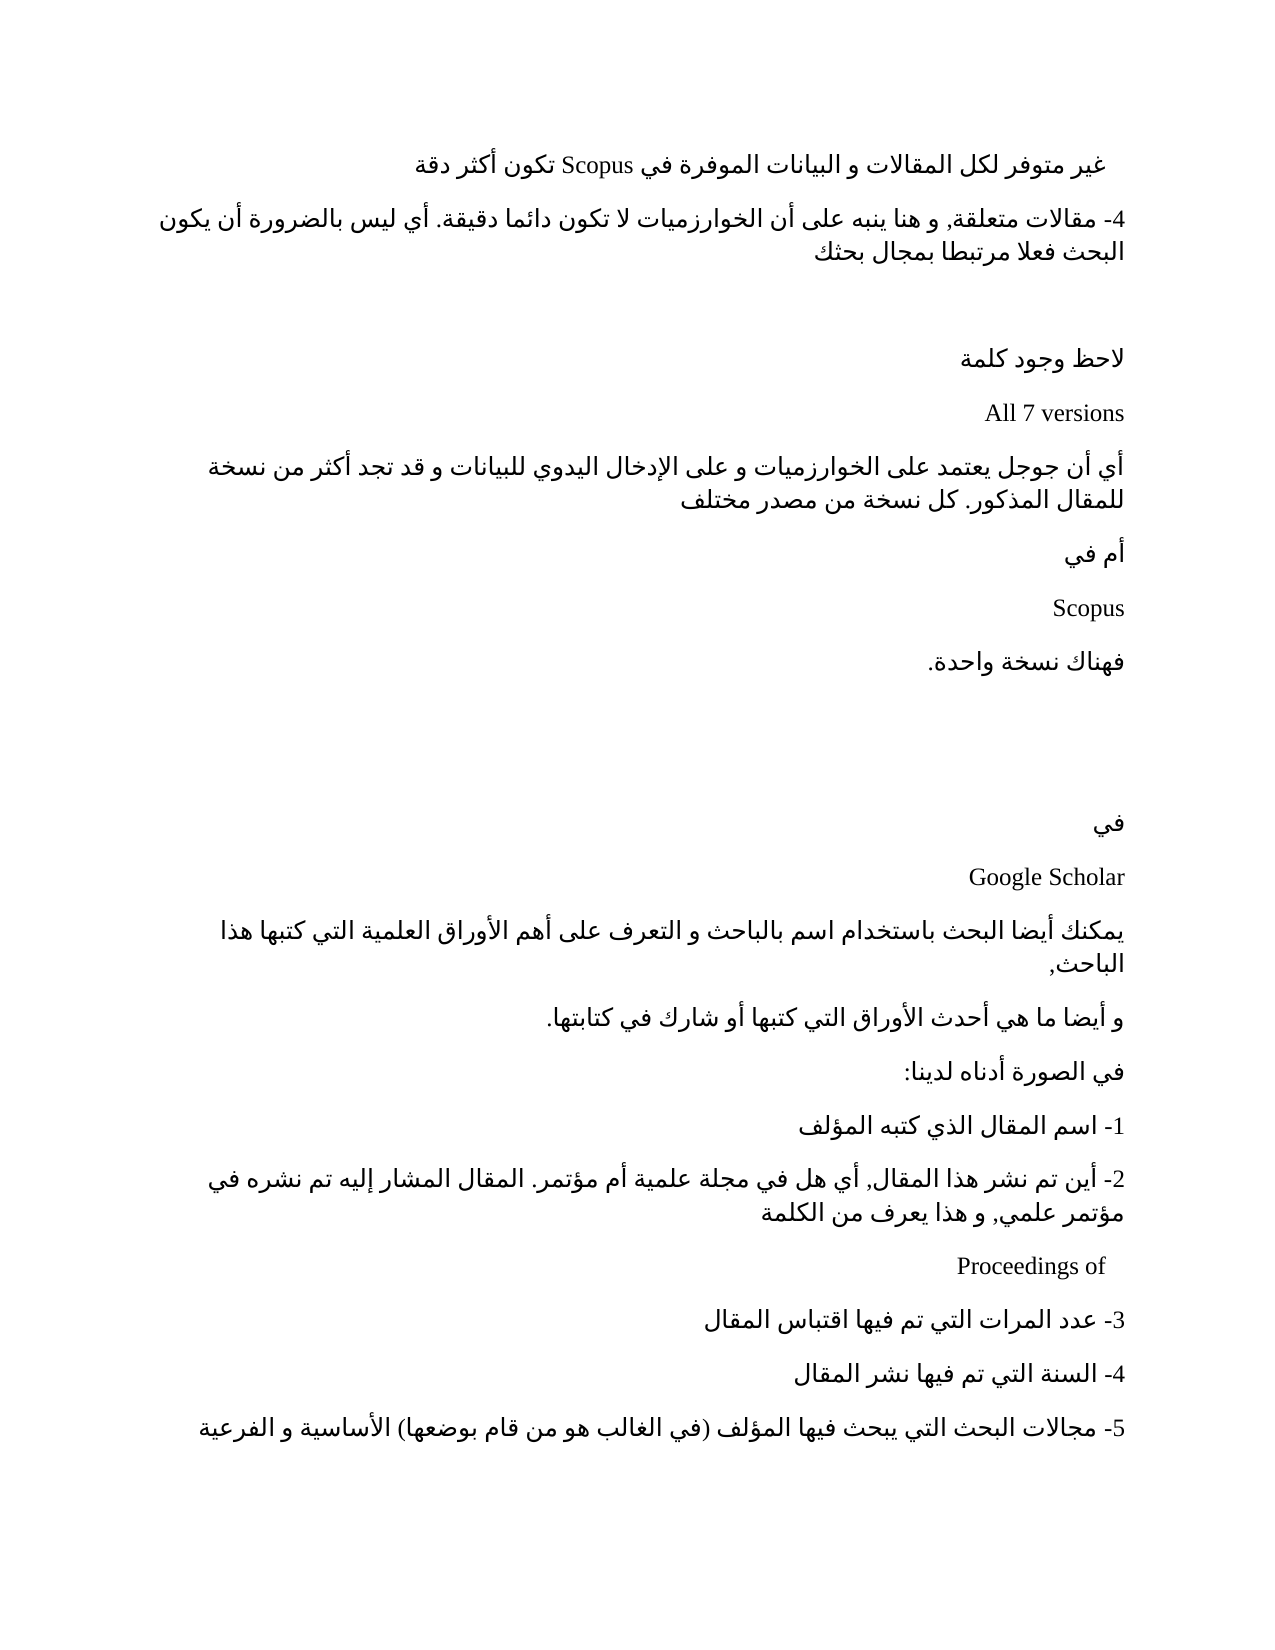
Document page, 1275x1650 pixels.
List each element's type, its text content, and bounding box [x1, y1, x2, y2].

text و أيضا ما هي أحدث الأوراق التي كتبها أو شارك في كتابتها. [150, 1003, 1125, 1032]
text 1- اسم المقال الذي كتبه المؤلف [150, 1111, 1125, 1139]
text فهناك نسخة واحدة. [150, 647, 1125, 676]
text 5- مجالات البحث التي يبحث فيها المؤلف (في الغالب هو من قام بوضعها) الأساسية و الفرعية [150, 1413, 1125, 1442]
text Scopus [150, 593, 1125, 622]
text 2- أين تم نشر هذا المقال, أي هل في مجلة علمية أم مؤتمر. المقال المشار إليه تم نشره في مؤتمر علمي, و هذا يعرف من الكلمة [150, 1164, 1125, 1226]
text في [150, 808, 1125, 837]
text All 7 versions [150, 398, 1125, 427]
text لاحظ وجود كلمة [150, 344, 1125, 373]
text غير متوفر لكل المقالات و البيانات الموفرة في Scopus تكون أكثر دقة [150, 150, 1125, 179]
text 4- مقالات متعلقة, و هنا ينبه على أن الخوارزميات لا تكون دائما دقيقة. أي ليس بالضرورة أن يكون البحث فعلا مرتبطا بمجال بحثك [150, 204, 1125, 266]
text أي أن جوجل يعتمد على الخوارزميات و على الإدخال اليدوي للبيانات و قد تجد أكثر من نسخة للمقال المذكور. كل نسخة من مصدر مختلف [150, 452, 1125, 514]
text Proceedings of [150, 1251, 1125, 1280]
text في الصورة أدناه لدينا: [150, 1057, 1125, 1086]
text أم في [150, 539, 1125, 568]
text 3- عدد المرات التي تم فيها اقتباس المقال [150, 1305, 1125, 1334]
text Google Scholar [150, 862, 1125, 891]
text 4- السنة التي تم فيها نشر المقال [150, 1359, 1125, 1388]
text يمكنك أيضا البحث باستخدام اسم بالباحث و التعرف على أهم الأوراق العلمية التي كتبها هذا الباحث, [150, 916, 1125, 978]
